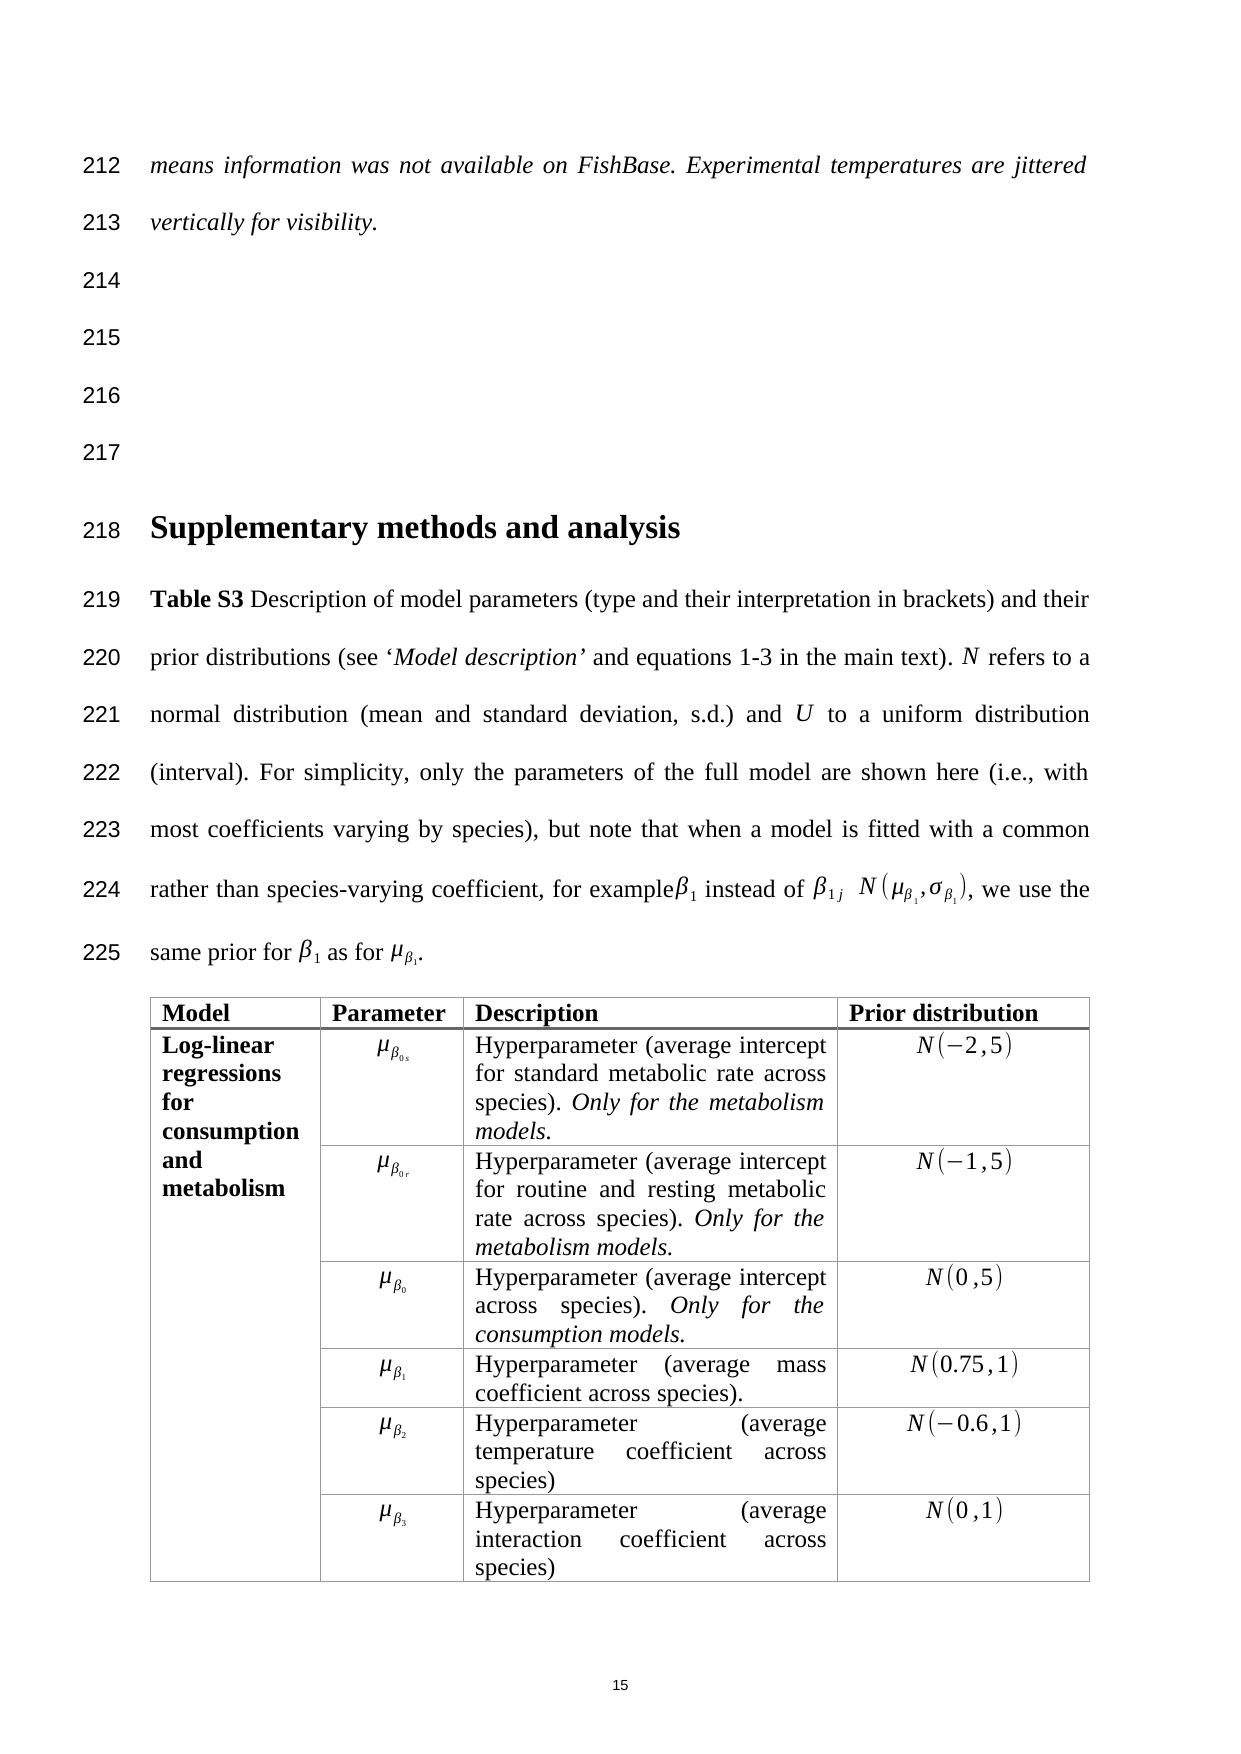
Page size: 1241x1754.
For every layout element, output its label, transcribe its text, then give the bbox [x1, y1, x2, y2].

table_header Prior distribution [838, 998, 1089, 1027]
table_header Description [464, 998, 837, 1027]
table_cell [838, 1262, 1089, 1348]
table_cell [838, 1408, 1089, 1494]
table_cell Hyperparameter (average interaction coefficient across species) [464, 1495, 837, 1581]
table_cell [838, 1146, 1089, 1261]
text Table S3 Description of model parameters (type and their interpretation in brackets) and their prior distributions (see ‘Model description’ and equations 1-3 in the main text). refers to a normal distribution (mean and standard deviation, s.d.) and to a uniform distribution (interval). For simplicity, only the parameters of the full model are shown here (i.e., with most coefficients varying by species), but note that when a model is fitted with a common rather than species-varying coefficient, for example instead of , we use the same prior for as for . [150, 584, 1090, 968]
table_cell Hyperparameter (average temperature coefficient across species) [464, 1408, 837, 1494]
table_cell [321, 1349, 463, 1407]
table_header Parameter [321, 998, 463, 1027]
table_cell [321, 1146, 463, 1261]
table_cell [321, 1495, 463, 1581]
subtitle Supplementary methods and analysis [150, 507, 1090, 546]
table_header Model [151, 998, 320, 1027]
table_cell [321, 1030, 463, 1145]
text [150, 150, 1090, 236]
table_cell Hyperparameter (average intercept for standard metabolic rate across species). Only for the metabolism models. [464, 1030, 837, 1145]
table_cell [321, 1262, 463, 1348]
table_cell Hyperparameter (average mass coefficient across species). [464, 1349, 837, 1407]
table_cell Log-linear regressions for consumption and metabolism [151, 1030, 320, 1581]
table_cell [838, 1349, 1089, 1407]
table_cell Hyperparameter (average intercept across species). Only for the consumption models. [464, 1262, 837, 1348]
table_cell [838, 1030, 1089, 1145]
table_cell [838, 1495, 1089, 1581]
table_cell Hyperparameter (average intercept for routine and resting metabolic rate across species). Only for the metabolism models. [464, 1146, 837, 1261]
table_cell [321, 1408, 463, 1494]
